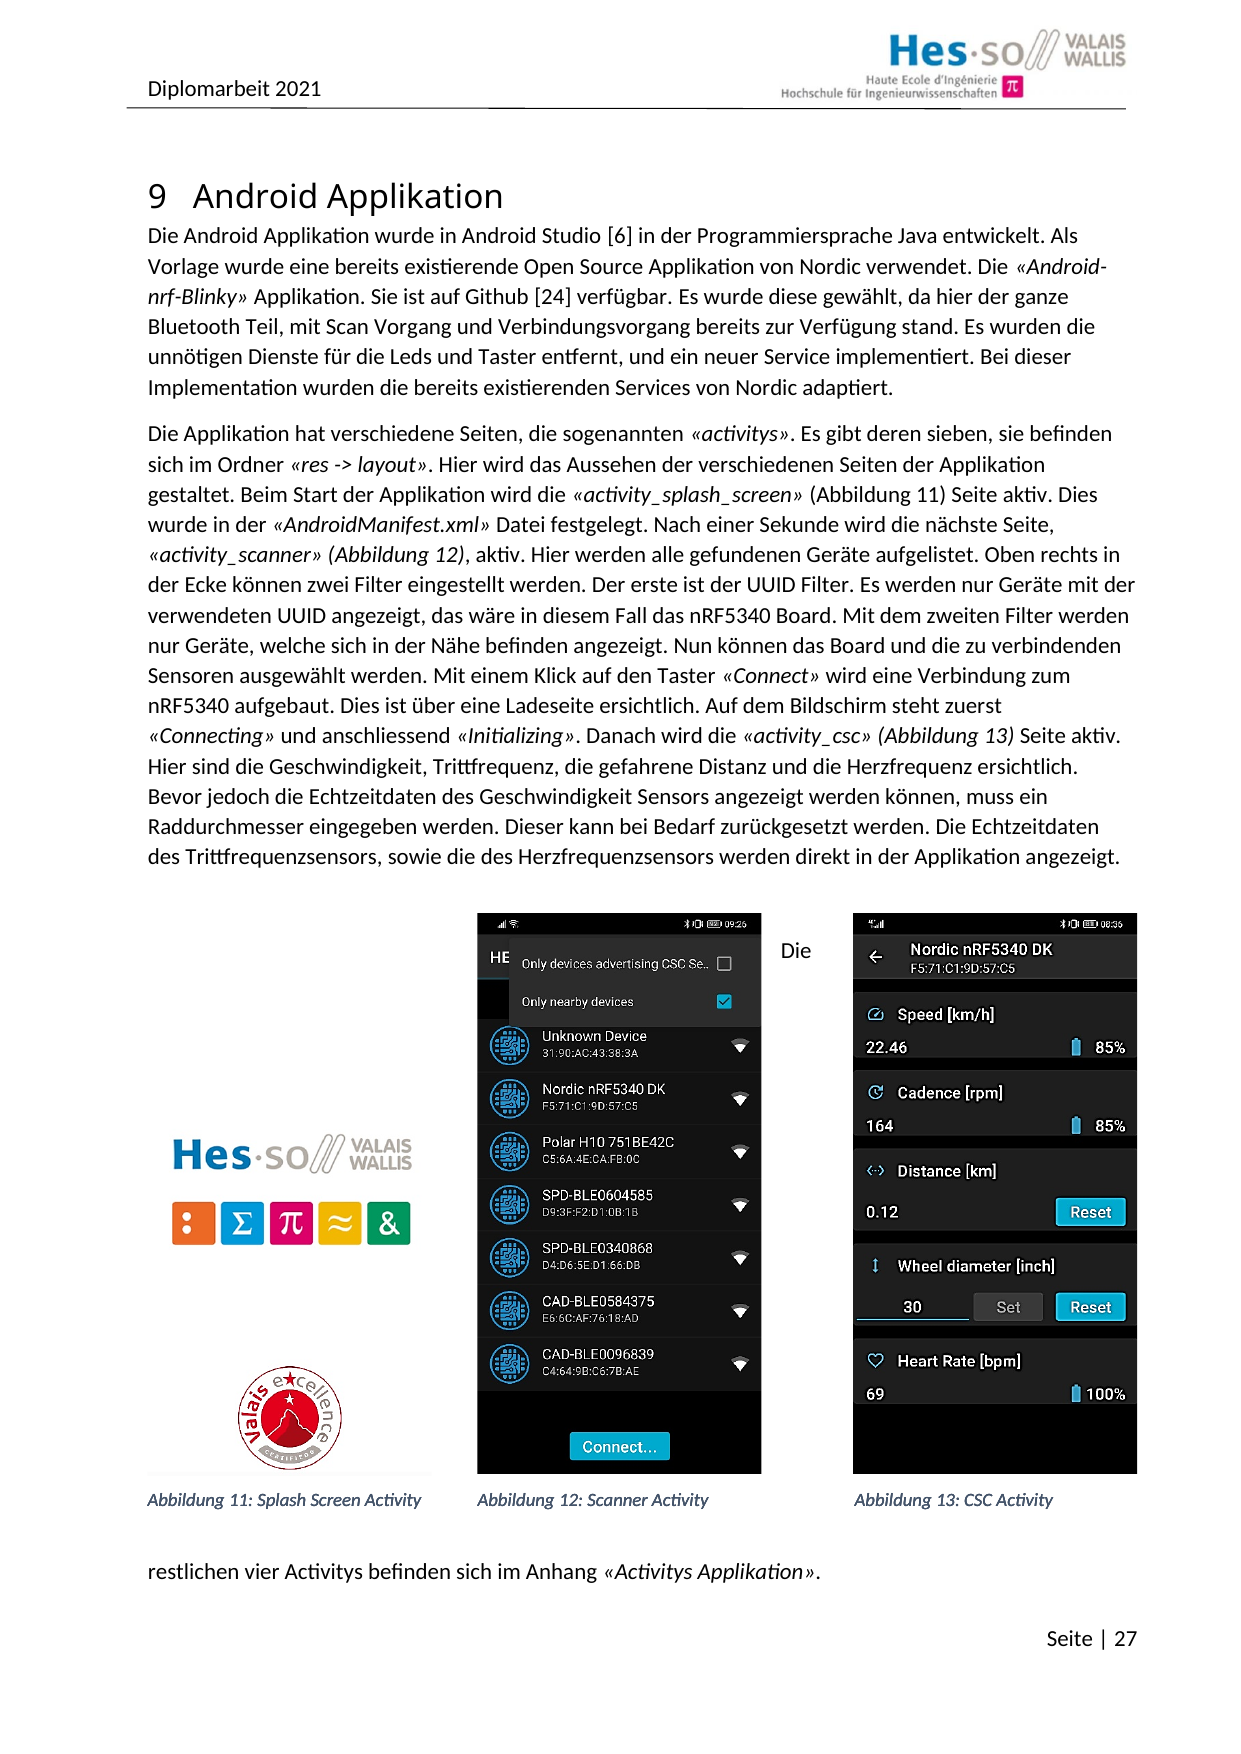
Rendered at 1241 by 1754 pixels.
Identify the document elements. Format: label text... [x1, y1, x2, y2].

picture [147, 910, 432, 1476]
text Die Android Applikation wurde in Android Studio in der Programmiersprache Java entwickelt. Als Vorlage wurde eine bereits existierende Open Source Applikation von Nordic verwendet. Die «Android-nrf-Blinky» Applikation. Sie ist auf Github verfügbar. Es wurde diese gewählt, da hier der ganze Bluetooth Teil, mit Scan Vorgang und Verbindungsvorgang bereits zur Verfügung stand. Es wurden die unnötigen Dienste für die Leds und Taster entfernt, und ein neuer Service implementiert. Bei dieser Implementation wurden die bereits existierenden Services von Nordic adaptiert. [148, 222, 1137, 401]
subtitle Android Applikation [148, 173, 1137, 218]
picture [477, 913, 762, 1474]
picture [771, 12, 1137, 119]
text Die Applikation hat verschiedene Seiten, die sogenannten «activitys». Es gibt deren sieben, sie befinden sich im Ordner «res -> layout». Hier wird das Aussehen der verschiedenen Seiten der Applikation gestaltet. Beim Start der Applikation wird die «activity_splash_screen» (Abbildung 11) Seite aktiv. Dies wurde in der «AndroidManifest.xml» Datei festgelegt. Nach einer Sekunde wird die nächste Seite, «activity_scanner» (Abbildung 12), aktiv. Hier werden alle gefundenen Geräte aufgelistet. Oben rechts in der Ecke können zwei Filter eingestellt werden. Der erste ist der UUID Filter. Es werden nur Geräte mit der verwendeten UUID angezeigt, das wäre in diesem Fall das nRF5340 Board. Mit dem zweiten Filter werden nur Geräte, welche sich in der Nähe befinden angezeigt. Nun können das Board und die zu verbindenden Sensoren ausgewählt werden. Mit einem Klick auf den Taster «Connect» wird eine Verbindung zum nRF5340 aufgebaut. Dies ist über eine Ladeseite ersichtlich. Auf dem Bildschirm steht zuerst «Connecting» und anschliessend «Initializing». Danach wird die «activity_csc» (Abbildung 13) Seite aktiv. Hier sind die Geschwindigkeit, Trittfrequenz, die gefahrene Distanz und die Herzfrequenz ersichtlich. Bevor jedoch die Echtzeitdaten des Geschwindigkeit Sensors angezeigt werden können, muss ein Raddurchmesser eingegeben werden. Dieser kann bei Bedarf zurückgesetzt werden. Die Echtzeitdaten des Trittfrequenzsensors, sowie die des Herzfrequenzsensors werden direkt in der Applikation angezeigt. [148, 419, 1137, 870]
picture [853, 913, 1138, 1474]
